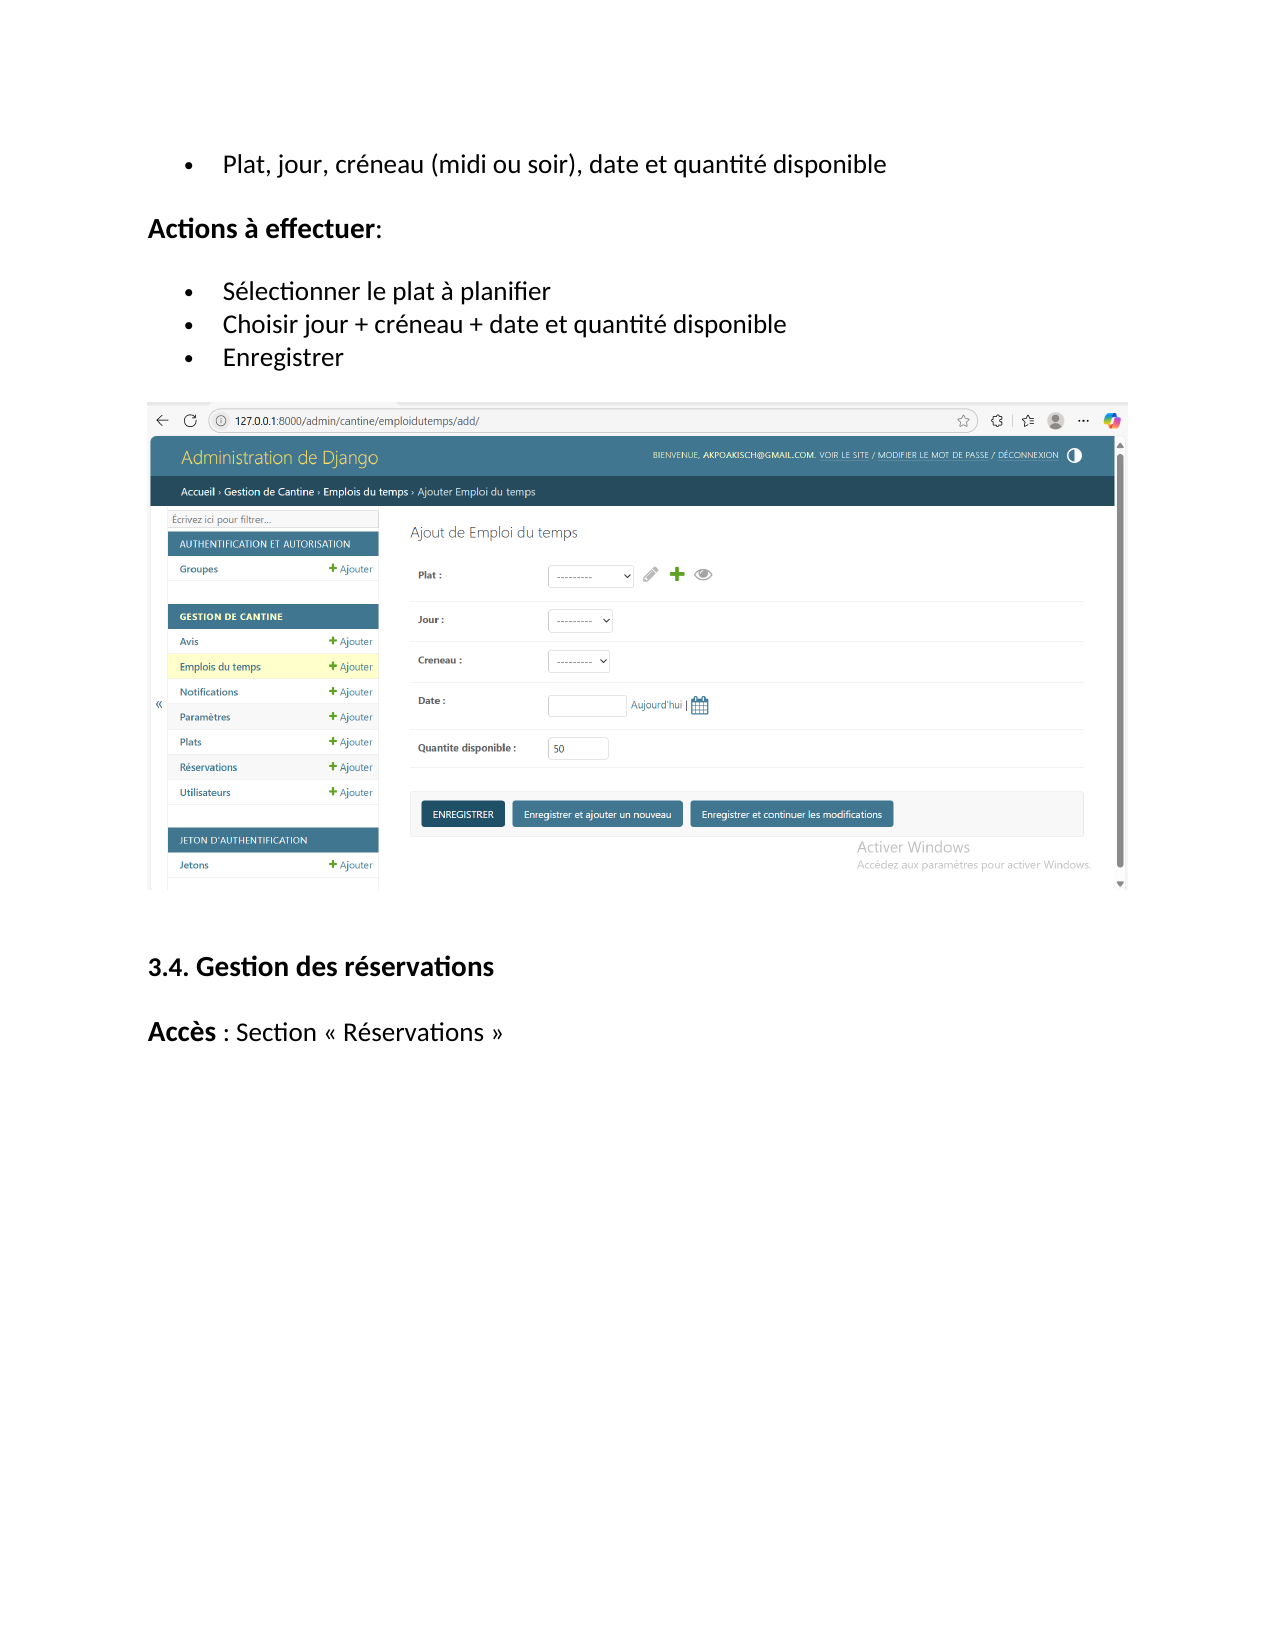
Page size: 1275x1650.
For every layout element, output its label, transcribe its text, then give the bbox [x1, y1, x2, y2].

picture [147, 402, 1128, 890]
list Choisir jour + créneau + date et quantité disponible [185, 308, 1127, 341]
text Accès : Section « Réservations » [148, 1013, 1127, 1048]
list Enregistrer [185, 341, 1127, 374]
list Sélectionner le plat à planifier [185, 274, 1127, 308]
text Actions à effectuer: [148, 210, 1127, 245]
text 3.4. Gestion des réservations [148, 948, 1127, 983]
list Plat, jour, créneau (midi ou soir), date et quantité disponible [185, 148, 1127, 181]
